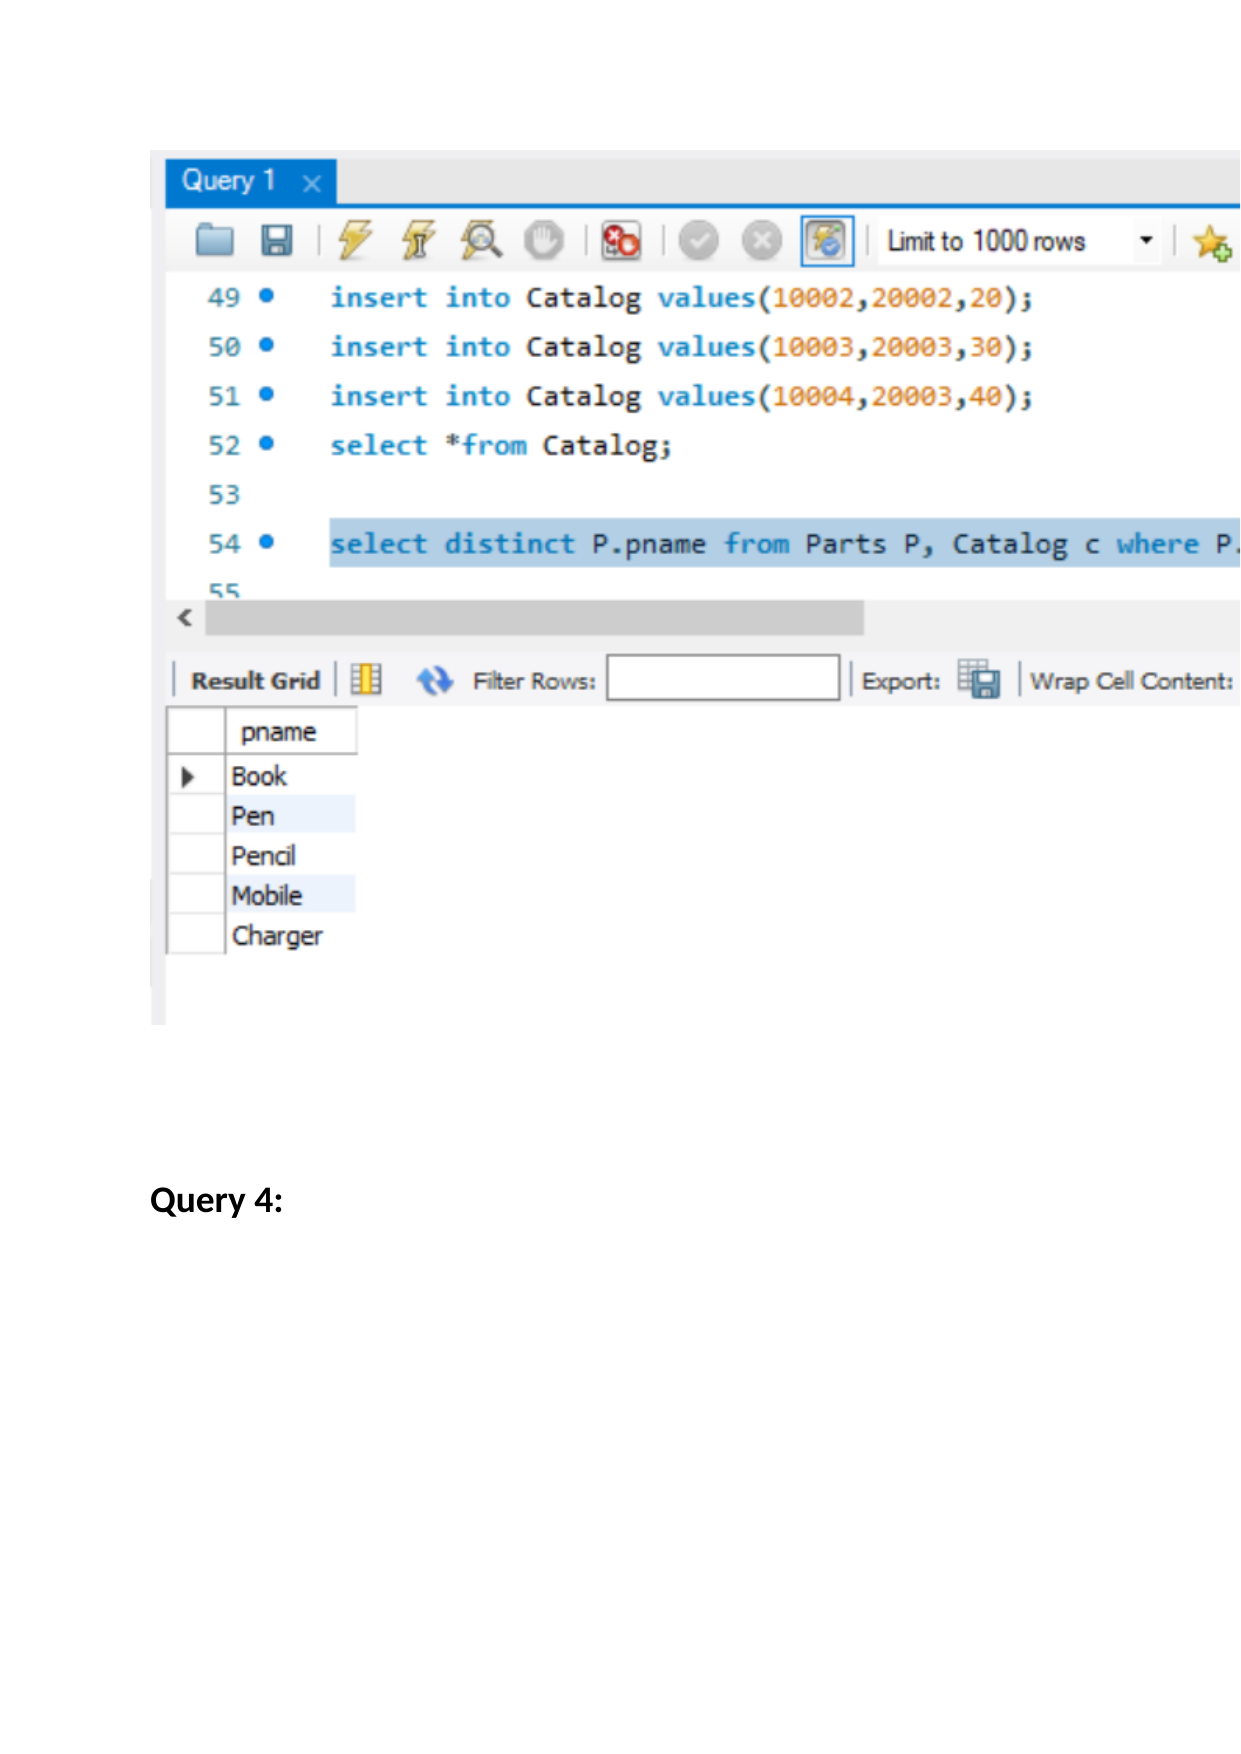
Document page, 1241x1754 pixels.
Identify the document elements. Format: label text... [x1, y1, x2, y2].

picture [150, 150, 1241, 1025]
text Query 4: [150, 1176, 1090, 1222]
